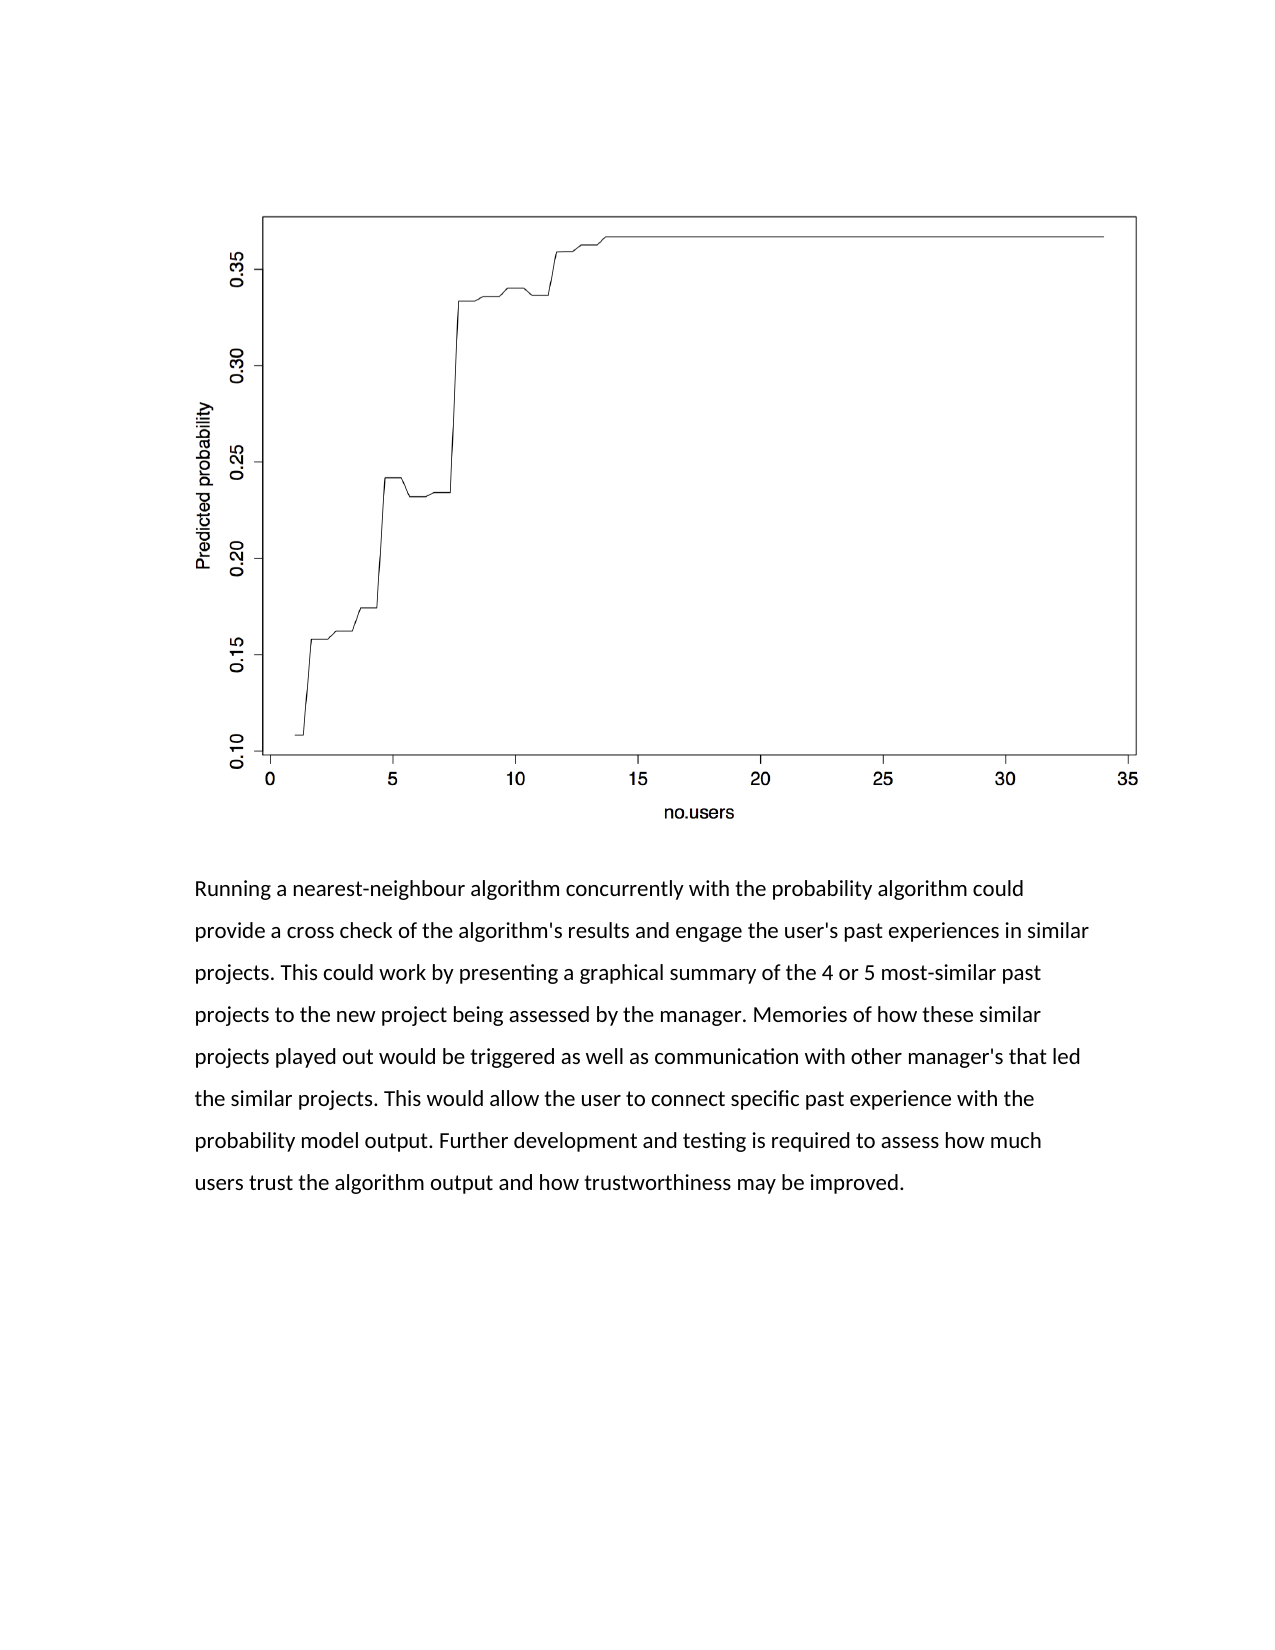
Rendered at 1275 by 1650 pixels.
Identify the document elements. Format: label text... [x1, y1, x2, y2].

picture [194, 150, 1170, 840]
text Running a nearest-neighbour algorithm concurrently with the probability algorithm could provide a cross check of the algorithm's results and engage the user's past experiences in similar projects. This could work by presenting a graphical summary of the 4 or 5 most-similar past projects to the new project being assessed by the manager. Memories of how these similar projects played out would be triggered as well as communication with other manager's that led the similar projects. This would allow the user to connect specific past experience with the probability model output. Further development and testing is required to assess how much users trust the algorithm output and how trustworthiness may be improved. [194, 874, 1092, 1196]
